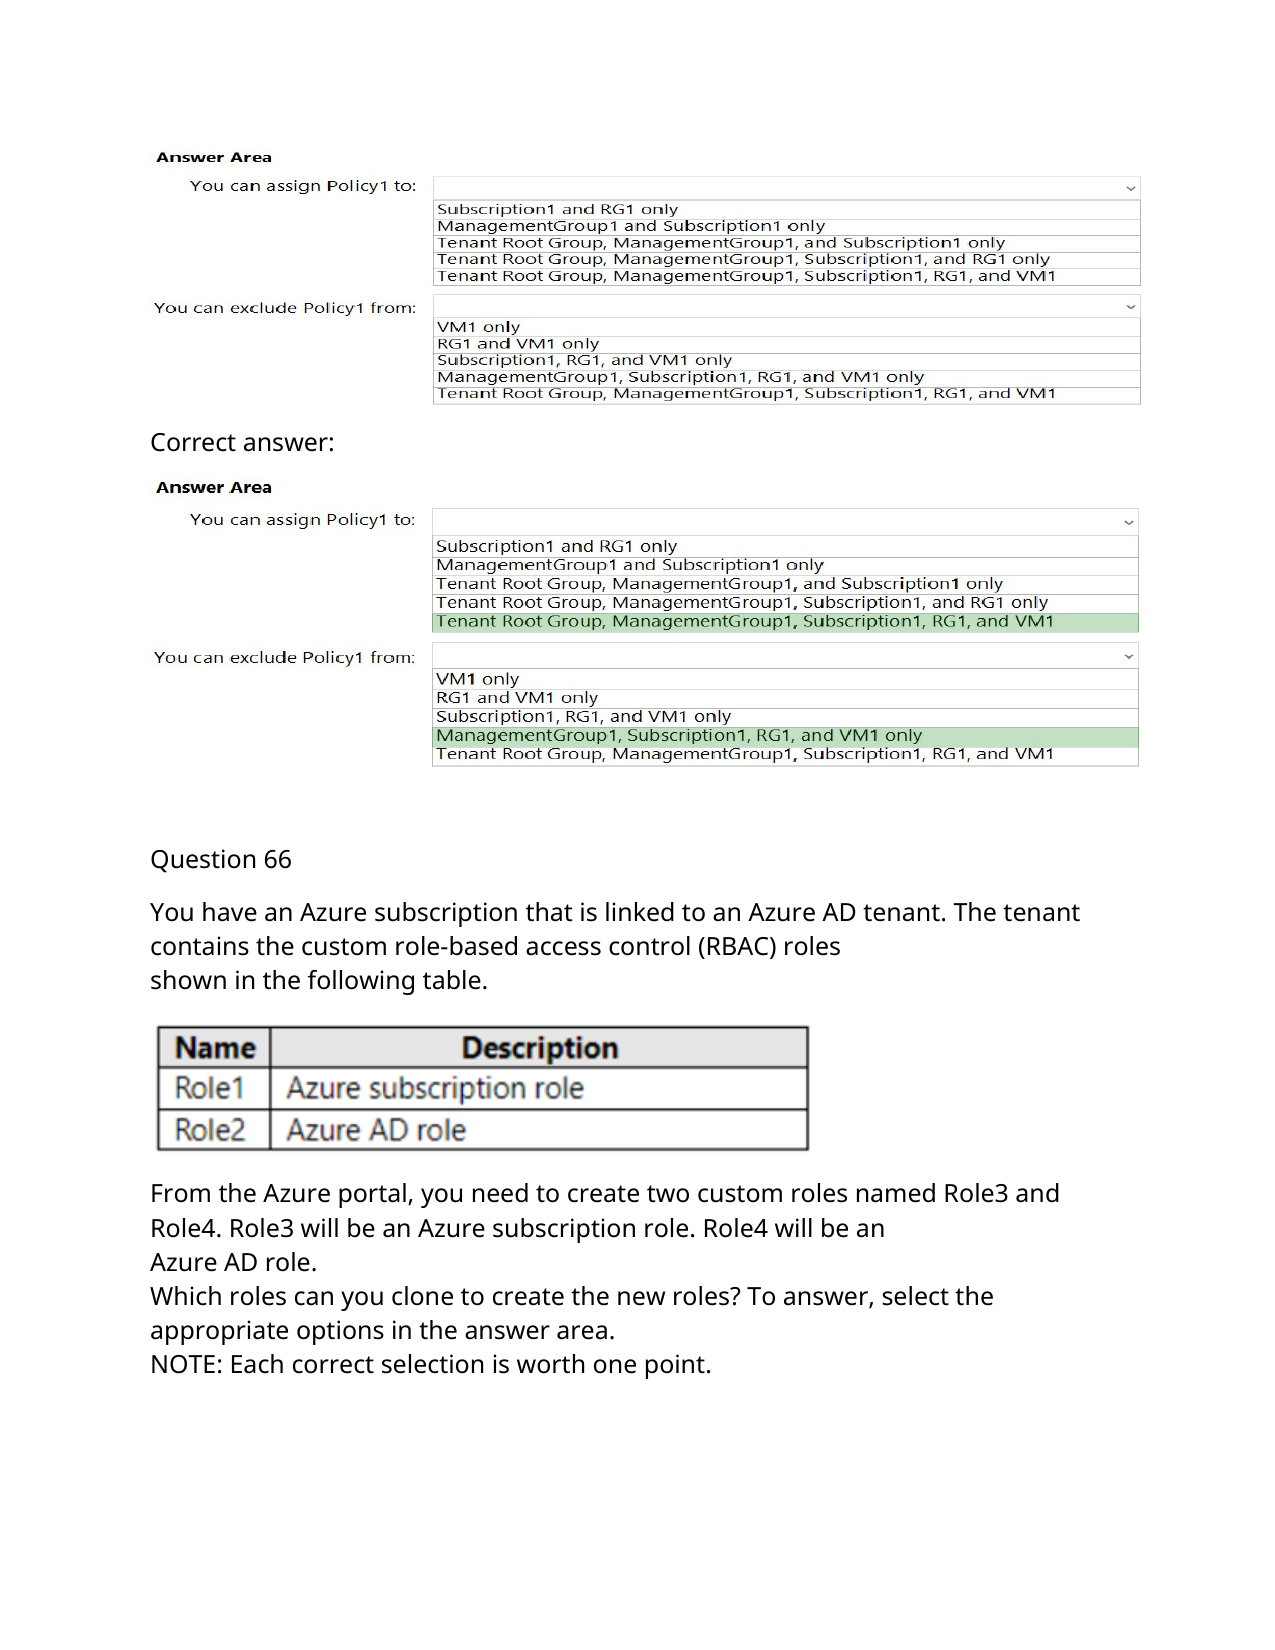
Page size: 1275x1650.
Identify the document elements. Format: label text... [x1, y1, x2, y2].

text You have an Azure subscription that is linked to an Azure AD tenant. The tenant contains the custom role-based access control (RBAC) roles [150, 895, 1125, 963]
text shown in the following table. [150, 963, 1125, 997]
text From the Azure portal, you need to create two custom roles named Role3 and Role4. Role3 will be an Azure subscription role. Role4 will be an [150, 1176, 1125, 1244]
text Which roles can you clone to create the new roles? To answer, select the appropriate options in the answer area. [150, 1278, 1125, 1346]
text Correct answer: [150, 425, 1125, 459]
text NOTE: Each correct selection is worth one point. [150, 1346, 1125, 1381]
text Azure AD role. [150, 1244, 1125, 1278]
text Question 66 [150, 841, 1125, 875]
